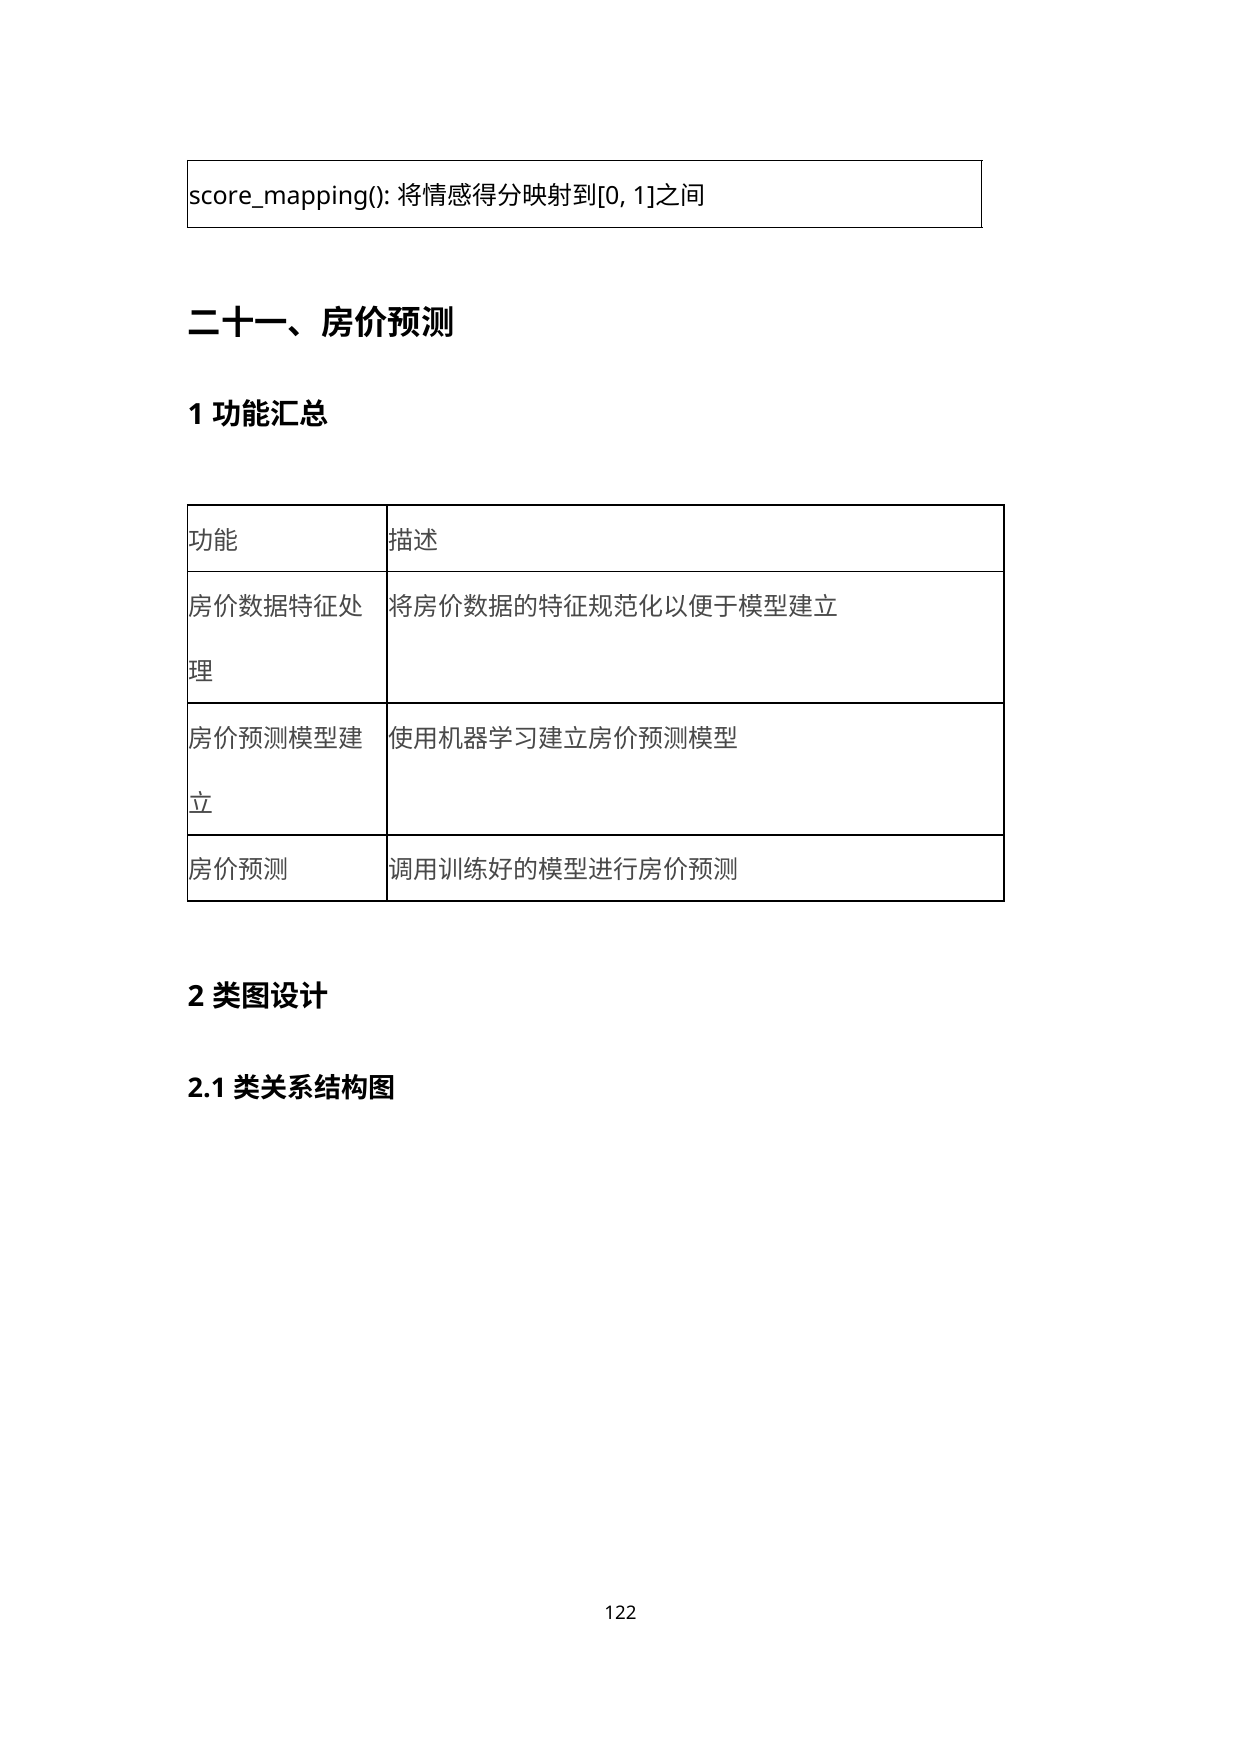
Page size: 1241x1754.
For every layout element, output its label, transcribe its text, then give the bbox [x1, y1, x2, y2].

table_cell 调用训练好的模型进行房价预测 [388, 836, 1003, 900]
text 2.1 类关系结构图 [187, 1054, 1053, 1119]
table_cell 房价预测模型建立 [188, 704, 386, 834]
table_cell 房价预测 [188, 836, 386, 900]
text 1 功能汇总 [187, 379, 1053, 444]
text 二十一、房价预测 [187, 287, 1053, 352]
text 2 类图设计 [187, 962, 1053, 1027]
table_cell 使用机器学习建立房价预测模型 [388, 704, 1003, 834]
table_cell 房价数据特征处理 [188, 572, 386, 702]
table_header 描述 [388, 506, 1003, 571]
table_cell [188, 161, 981, 226]
table_header 功能 [188, 506, 386, 571]
table_cell 将房价数据的特征规范化以便于模型建立 [388, 572, 1003, 702]
